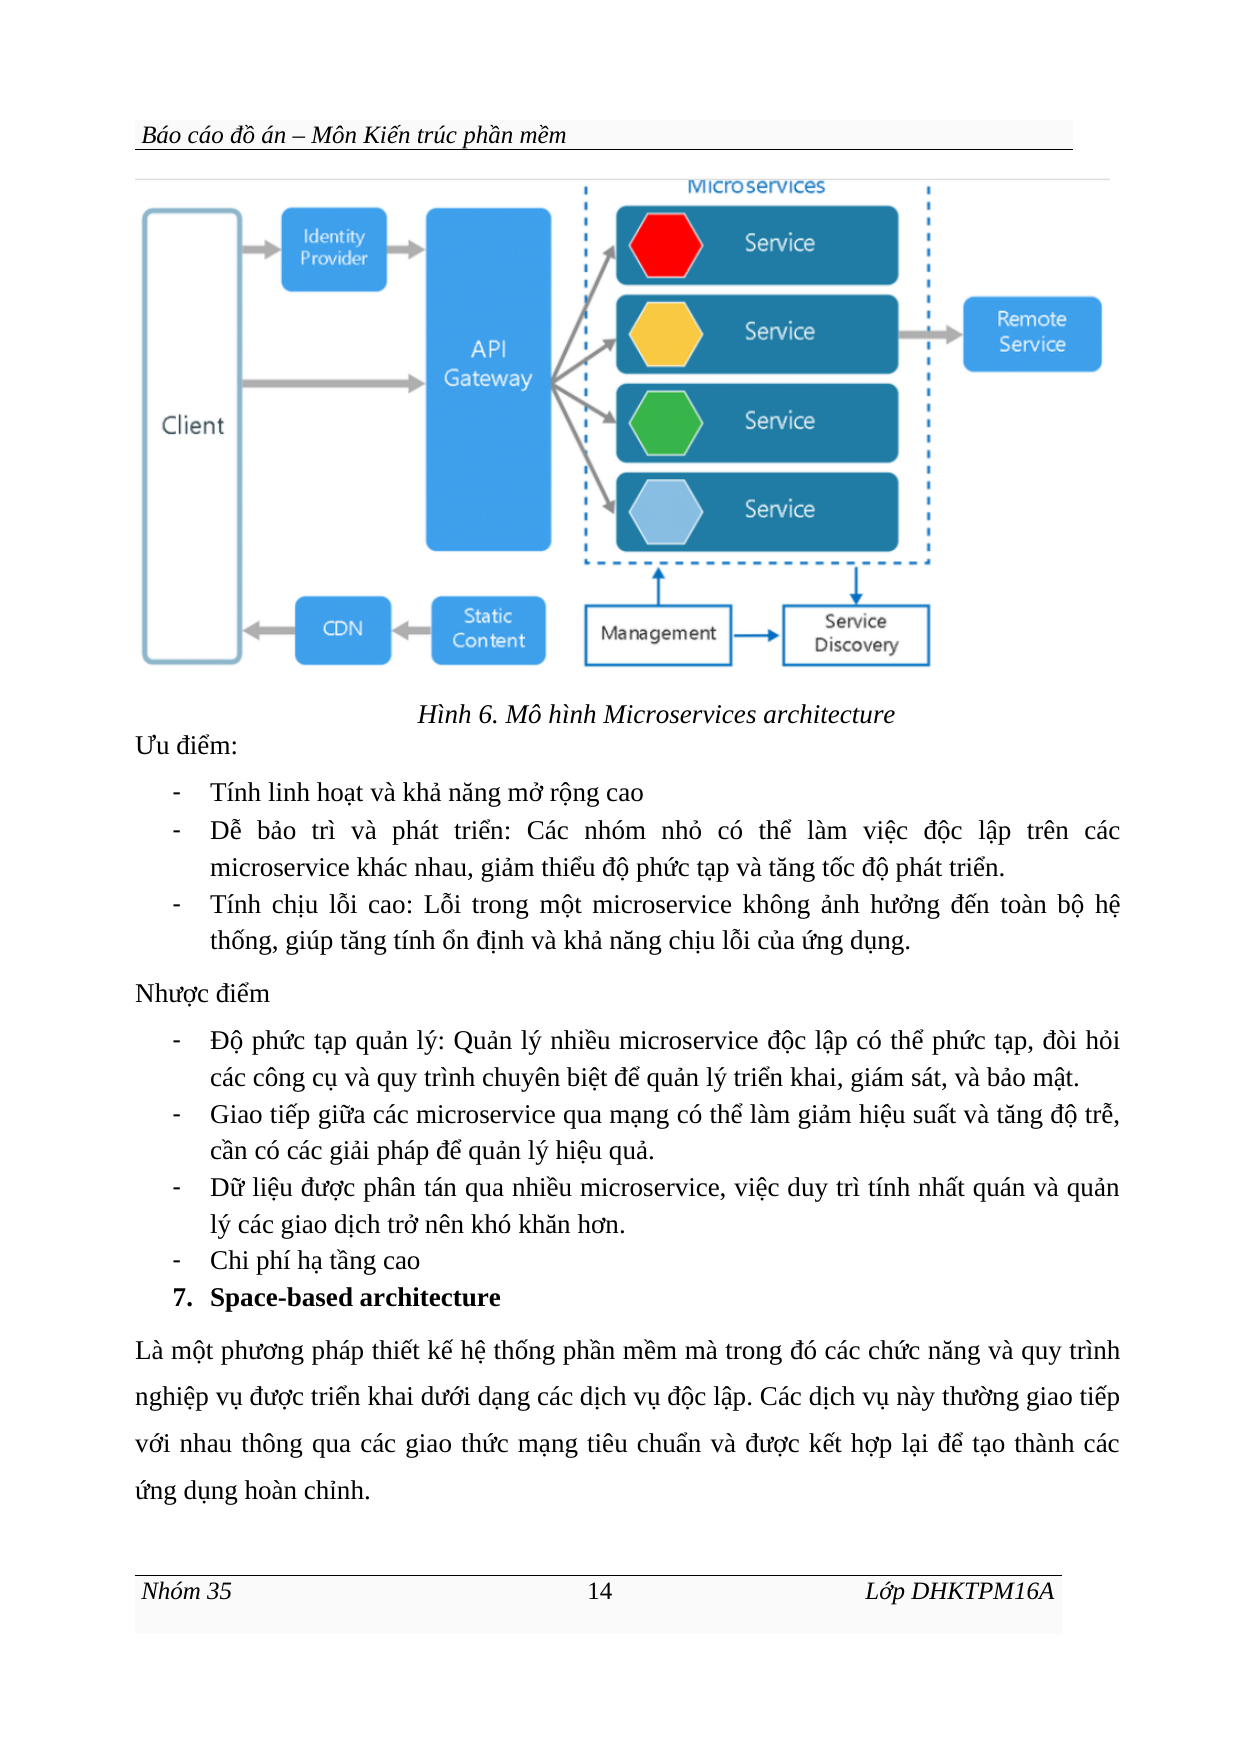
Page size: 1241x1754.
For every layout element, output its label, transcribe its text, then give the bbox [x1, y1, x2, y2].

list Độ phức tạp quản lý: Quản lý nhiều microservice độc lập có thể phức tạp, đòi hỏi các công cụ và quy trình chuyên biệt để quản lý triển khai, giám sát, và bảo mật. [172, 1023, 1122, 1092]
list Tính linh hoạt và khả năng mở rộng cao [172, 776, 1122, 808]
list Giao tiếp giữa các microservice qua mạng có thể làm giảm hiệu suất và tăng độ trễ, cần có các giải pháp để quản lý hiệu quả. [172, 1097, 1122, 1166]
list Chi phí hạ tầng cao [172, 1243, 1122, 1276]
list Dễ bảo trì và phát triển: Các nhóm nhỏ có thể làm việc độc lập trên các microservice khác nhau, giảm thiểu độ phức tạp và tăng tốc độ phát triển. [172, 813, 1122, 882]
list Dữ liệu được phân tán qua nhiều microservice, việc duy trì tính nhất quán và quản lý các giao dịch trở nên khó khăn hơn. [172, 1170, 1122, 1239]
list Tính chịu lỗi cao: Lỗi trong một microservice không ảnh hưởng đến toàn bộ hệ thống, giúp tăng tính ổn định và khả năng chịu lỗi của ứng dụng. [172, 887, 1122, 956]
picture [135, 178, 1110, 683]
list Space-based architecture [172, 1281, 1122, 1312]
text Là một phương pháp thiết kế hệ thống phần mềm mà trong đó các chức năng và quy trình nghiệp vụ được triển khai dưới dạng các dịch vụ độc lập. Các dịch vụ này thường giao tiếp với nhau thông qua các giao thức mạng tiêu chuẩn và được kết hợp lại để tạo thành các ứng dụng hoàn chỉnh. [135, 1334, 1122, 1505]
text Nhược điểm [135, 977, 1122, 1008]
text Ưu điểm: [135, 729, 1122, 760]
text Hình 6. Mô hình Microservices architecture [135, 698, 1122, 729]
